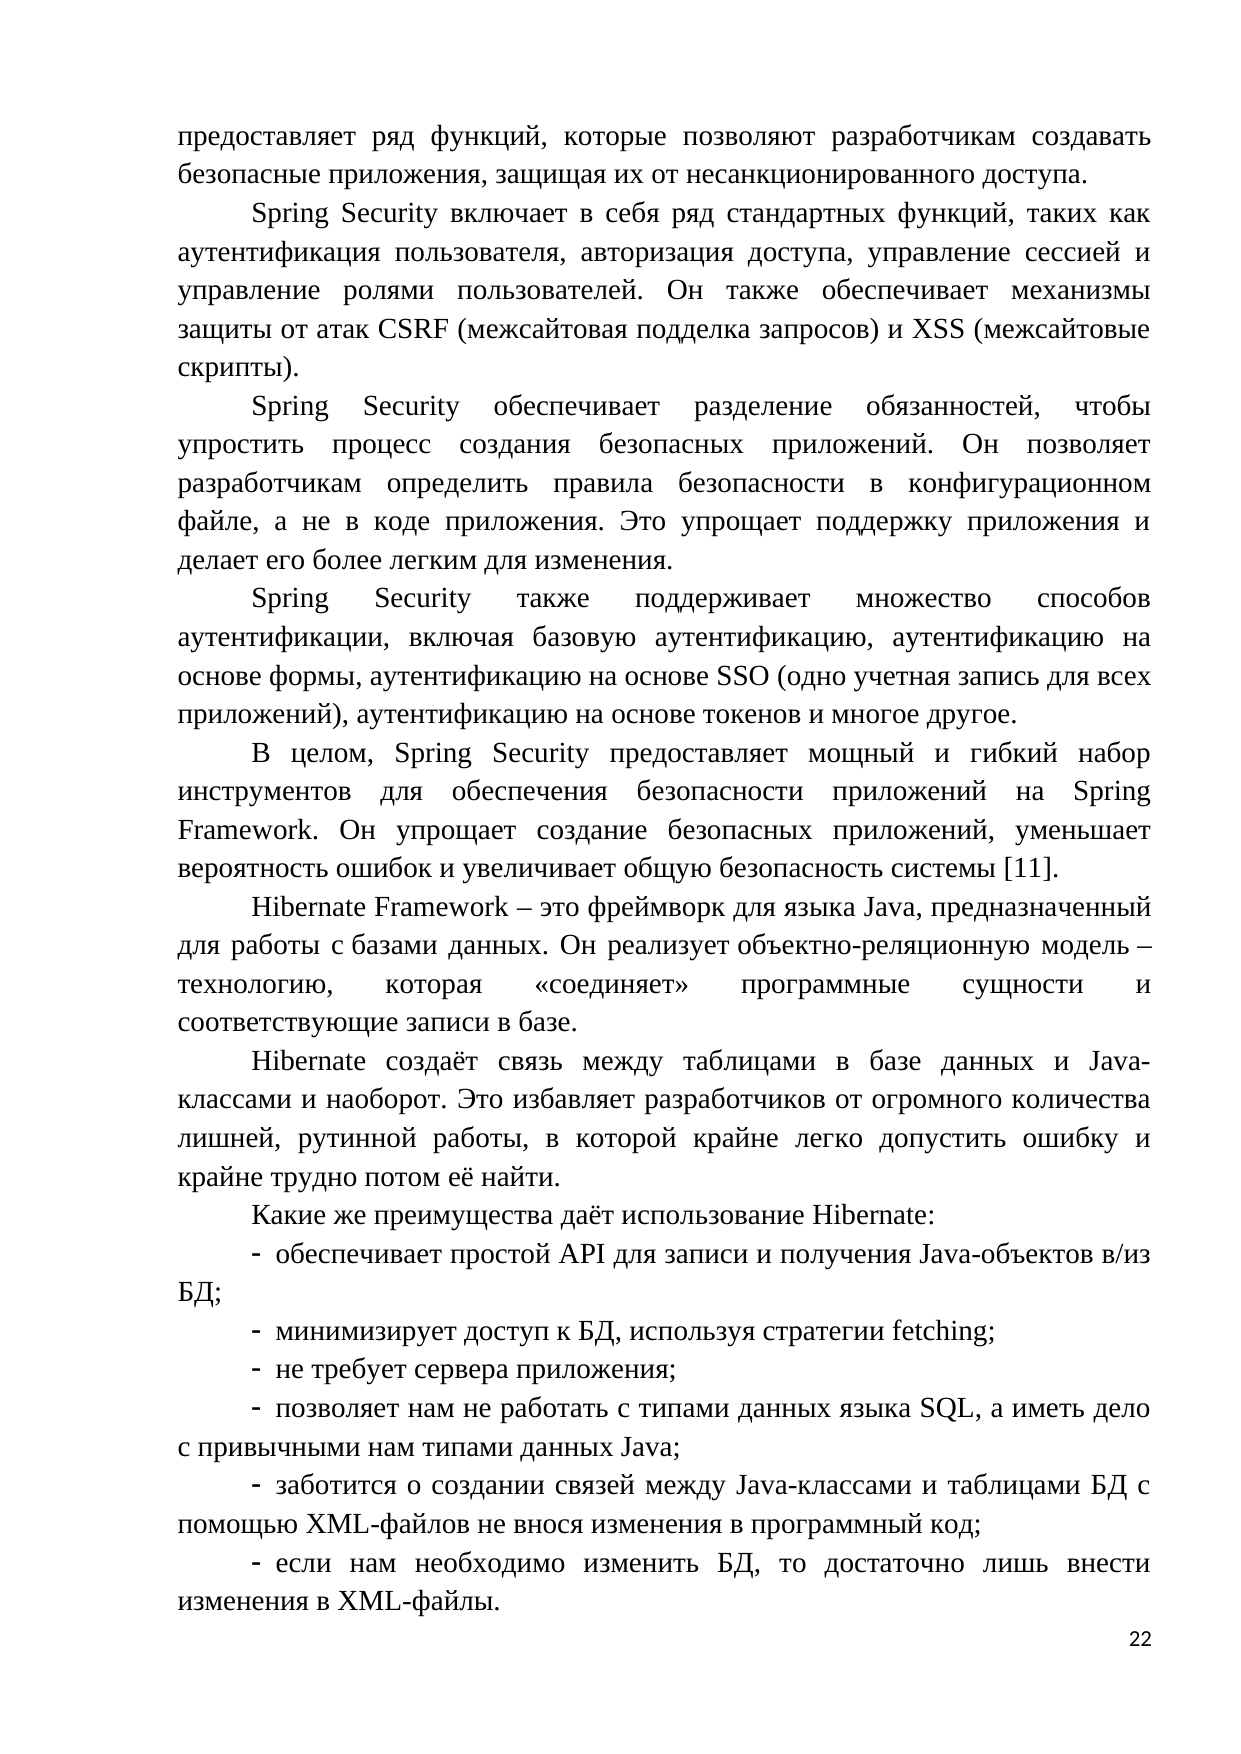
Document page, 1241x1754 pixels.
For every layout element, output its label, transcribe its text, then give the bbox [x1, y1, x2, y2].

list заботится о создании связей между Java-классами и таблицами БД с помощью XML-файлов не внося изменения в программный код; [177, 1467, 1152, 1540]
text Spring Security также поддерживает множество способов аутентификации, включая базовую аутентификацию, аутентификацию на основе формы, аутентификацию на основе SSO (одно учетная запись для всех приложений), аутентификацию на основе токенов и многое другое. [177, 581, 1152, 730]
text Spring Security обеспечивает разделение обязанностей, чтобы упростить процесс создания безопасных приложений. Он позволяет разработчикам определить правила безопасности в конфигурационном файле, а не в коде приложения. Это упрощает поддержку приложения и делает его более легким для изменения. [177, 388, 1152, 576]
text Hibernate Framework – это фреймворк для языка Java, предназначенный для работы с базами данных. Он реализует объектно-реляционную модель – технологию, которая «соединяет» программные сущности и соответствующие записи в базе. [177, 889, 1152, 1038]
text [177, 118, 1152, 190]
list не требует сервера приложения; [177, 1352, 1152, 1385]
list минимизирует доступ к БД, используя стратегии fetching; [177, 1313, 1152, 1347]
text Hibernate создаёт связь между таблицами в базе данных и Java-классами и наоборот. Это избавляет разработчиков от огромного количества лишней, рутинной работы, в которой крайне легко допустить ошибку и крайне трудно потом её найти. [177, 1043, 1152, 1192]
text В целом, Spring Security предоставляет мощный и гибкий набор инструментов для обеспечения безопасности приложений на Spring Framework. Он упрощает создание безопасных приложений, уменьшает вероятность ошибок и увеличивает общую безопасность системы [11]. [177, 735, 1152, 884]
text Какие же преимущества даёт использование Hibernate: [177, 1197, 1152, 1231]
list позволяет нам не работать с типами данных языка SQL, а иметь дело с привычными нам типами данных Java; [177, 1390, 1152, 1462]
list обеспечивает простой API для записи и получения Java-объектов в/из БД; [177, 1236, 1152, 1308]
list если нам необходимо изменить БД, то достаточно лишь внести изменения в XML-файлы. [177, 1545, 1152, 1617]
text Spring Security включает в себя ряд стандартных функций, таких как аутентификация пользователя, авторизация доступа, управление сессией и управление ролями пользователей. Он также обеспечивает механизмы защиты от атак CSRF (межсайтовая подделка запросов) и XSS (межсайтовые скрипты). [177, 195, 1152, 383]
